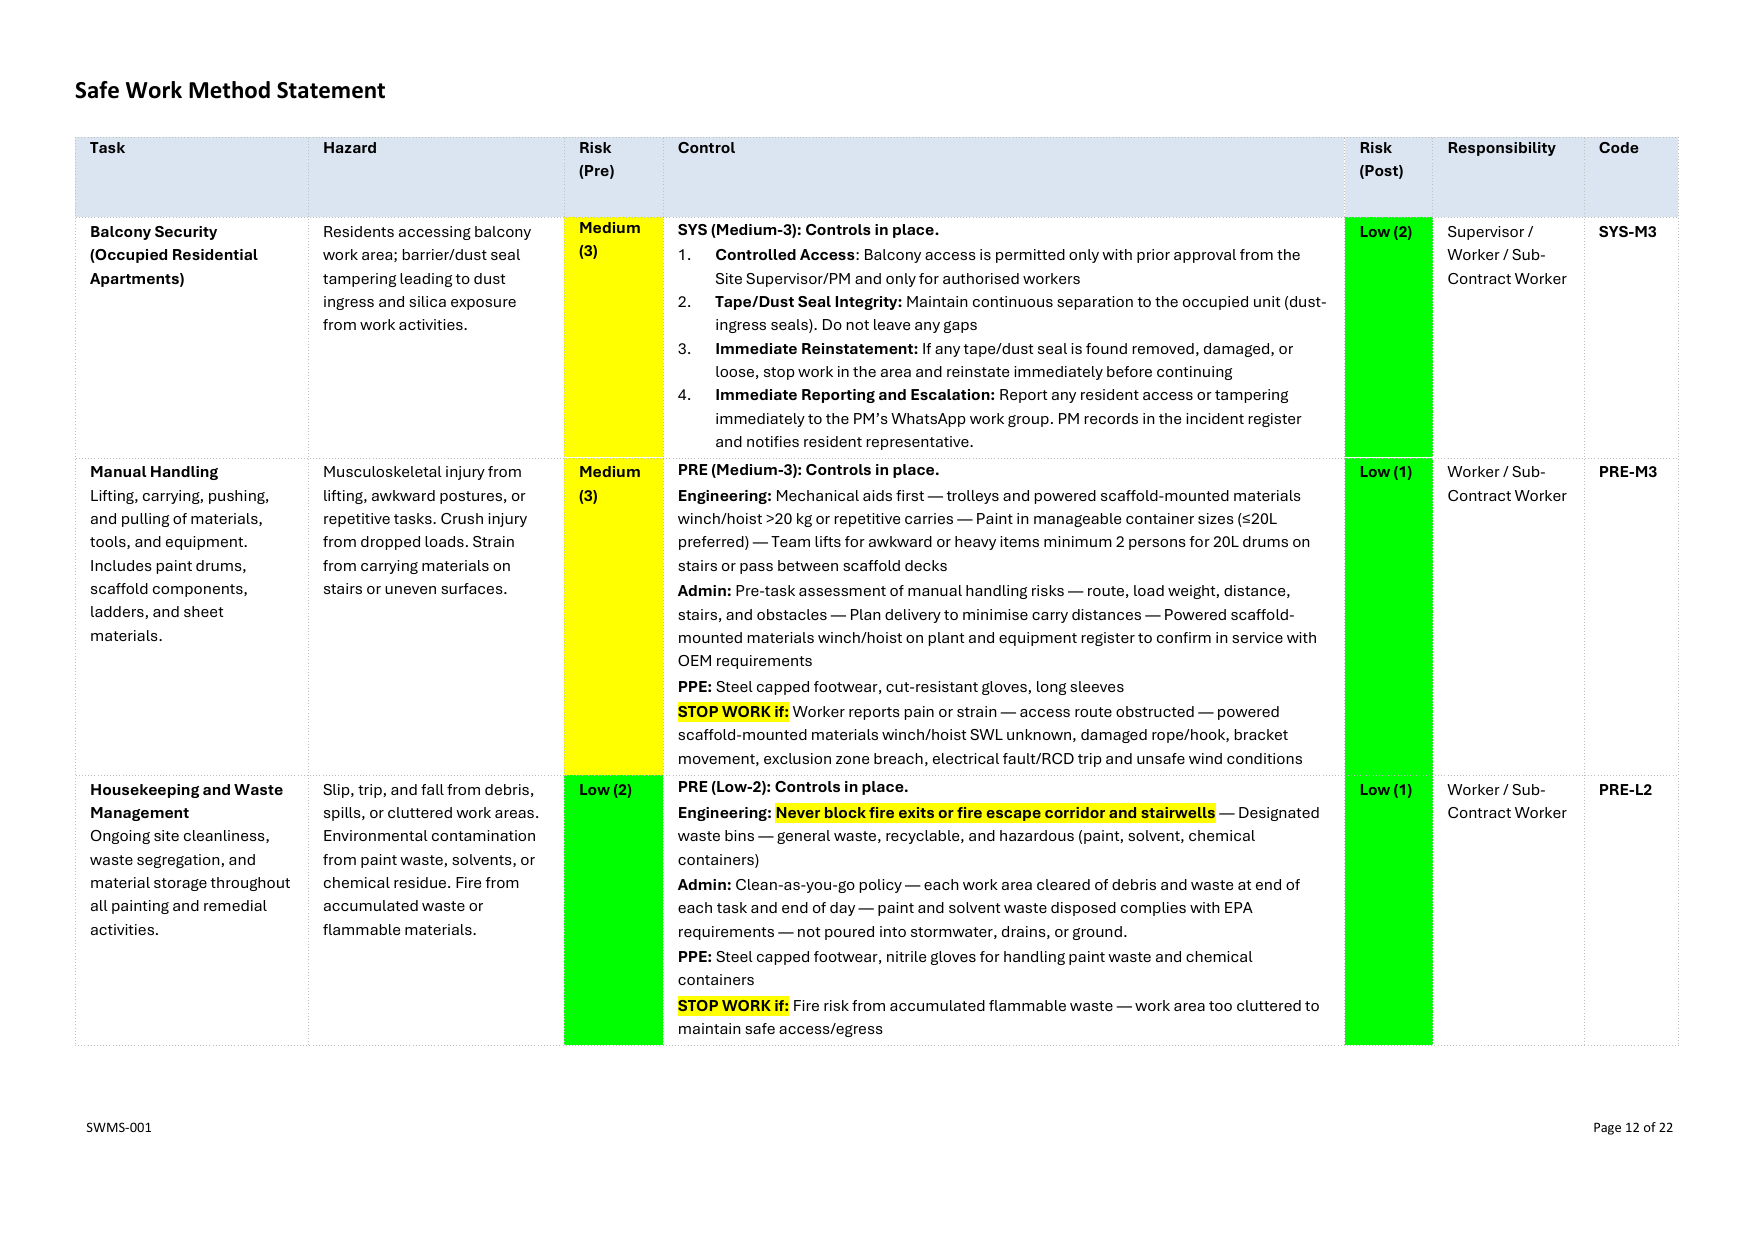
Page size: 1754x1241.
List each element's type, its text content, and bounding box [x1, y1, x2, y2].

table_header Risk (Pre) [564, 137, 663, 217]
table_cell SYS (Medium-3): Controls in place. Controlled Access: Balcony access is permitted only with prior approval from the Site Supervisor/PM and only for authorised workers Tape/Dust Seal Integrity: Maintain continuous separation to the occupied unit (dust-ingress seals). Do not leave any gaps Immediate Reinstatement: If any tape/dust seal is found removed, damaged, or loose, stop work in the area and reinstate immediately before continuing Immediate Reporting and Escalation: Report any resident access or tampering immediately to the PM’s WhatsApp work group. PM records in the incident register and notifies resident representative. [663, 217, 1344, 457]
table_cell PRE-L2 [1584, 775, 1678, 1045]
table_cell Worker / Sub-Contract Worker [1433, 458, 1584, 775]
table_header Control [663, 137, 1344, 217]
table_cell Balcony Security (Occupied Residential Apartments) [75, 217, 308, 457]
table_cell Musculoskeletal injury from lifting, awkward postures, or repetitive tasks. Crush injury from dropped loads. Strain from carrying materials on stairs or uneven surfaces. [308, 458, 564, 775]
table_cell Worker / Sub-Contract Worker [1433, 775, 1584, 1045]
table_cell PRE (Low-2): Controls in place. Engineering: Never block fire exits or fire escape corridor and stairwells — Designated waste bins — general waste, recyclable, and hazardous (paint, solvent, chemical containers) Admin: Clean-as-you-go policy — each work area cleared of debris and waste at end of each task and end of day — paint and solvent waste disposed complies with EPA requirements — not poured into stormwater, drains, or ground. PPE: Steel capped footwear, nitrile gloves for handling paint waste and chemical containers STOP WORK if: Fire risk from accumulated flammable waste — work area too cluttered to maintain safe access/egress [663, 775, 1344, 1045]
table_cell Low (1) [1345, 458, 1433, 775]
table_cell Slip, trip, and fall from debris, spills, or cluttered work areas. Environmental contamination from paint waste, solvents, or chemical residue. Fire from accumulated waste or flammable materials. [308, 775, 564, 1045]
table_cell Supervisor / Worker / Sub-Contract Worker [1433, 217, 1584, 457]
table_header Task [75, 137, 308, 217]
table_cell Low (2) [1345, 217, 1433, 457]
table_cell PRE-M3 [1584, 458, 1678, 775]
table_cell PRE (Medium-3): Controls in place. Engineering: Mechanical aids first — trolleys and powered scaffold-mounted materials winch/hoist >20 kg or repetitive carries — Paint in manageable container sizes (≤20L preferred) — Team lifts for awkward or heavy items minimum 2 persons for 20L drums on stairs or pass between scaffold decks Admin: Pre-task assessment of manual handling risks — route, load weight, distance, stairs, and obstacles — Plan delivery to minimise carry distances — Powered scaffold-mounted materials winch/hoist on plant and equipment register to confirm in service with OEM requirements PPE: Steel capped footwear, cut-resistant gloves, long sleeves STOP WORK if: Worker reports pain or strain — access route obstructed — powered scaffold-mounted materials winch/hoist SWL unknown, damaged rope/hook, bracket movement, exclusion zone breach, electrical fault/RCD trip and unsafe wind conditions [663, 458, 1344, 775]
table_cell Low (1) [1345, 775, 1433, 1045]
table_cell Medium (3) [564, 217, 663, 457]
table_header Risk (Post) [1345, 137, 1433, 217]
table_header Responsibility [1433, 137, 1584, 217]
table_cell Housekeeping and Waste Management Ongoing site cleanliness, waste segregation, and material storage throughout all painting and remedial activities. [75, 775, 308, 1045]
table_cell Low (2) [564, 775, 663, 1045]
table_cell Medium (3) [564, 458, 663, 775]
table_cell SYS-M3 [1584, 217, 1678, 457]
table_header Hazard [308, 137, 564, 217]
table_cell Residents accessing balcony work area; barrier/dust seal tampering leading to dust ingress and silica exposure from work activities. [308, 217, 564, 457]
table_header Code [1584, 137, 1678, 217]
table_cell Manual Handling Lifting, carrying, pushing, and pulling of materials, tools, and equipment. Includes paint drums, scaffold components, ladders, and sheet materials. [75, 458, 308, 775]
